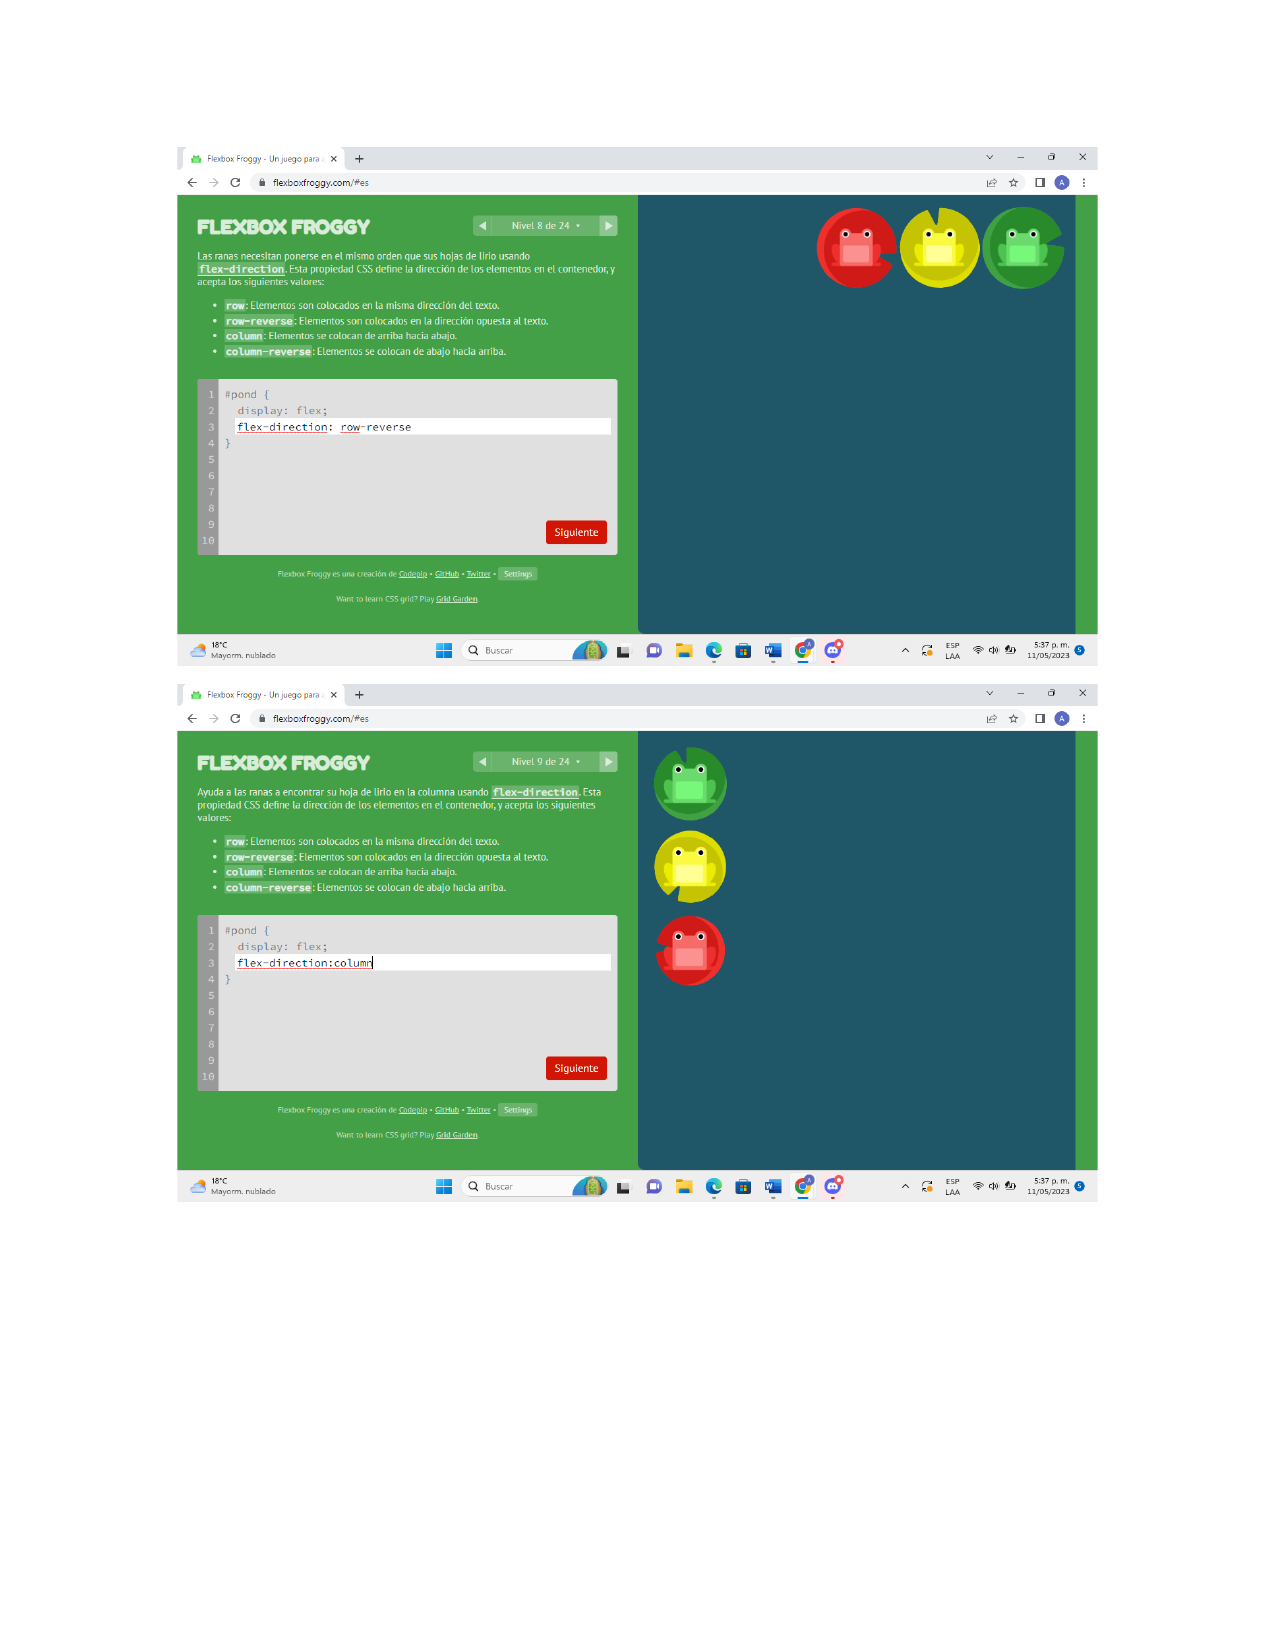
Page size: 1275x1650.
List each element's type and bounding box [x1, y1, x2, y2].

picture [177, 147, 1098, 666]
picture [177, 684, 1098, 1202]
